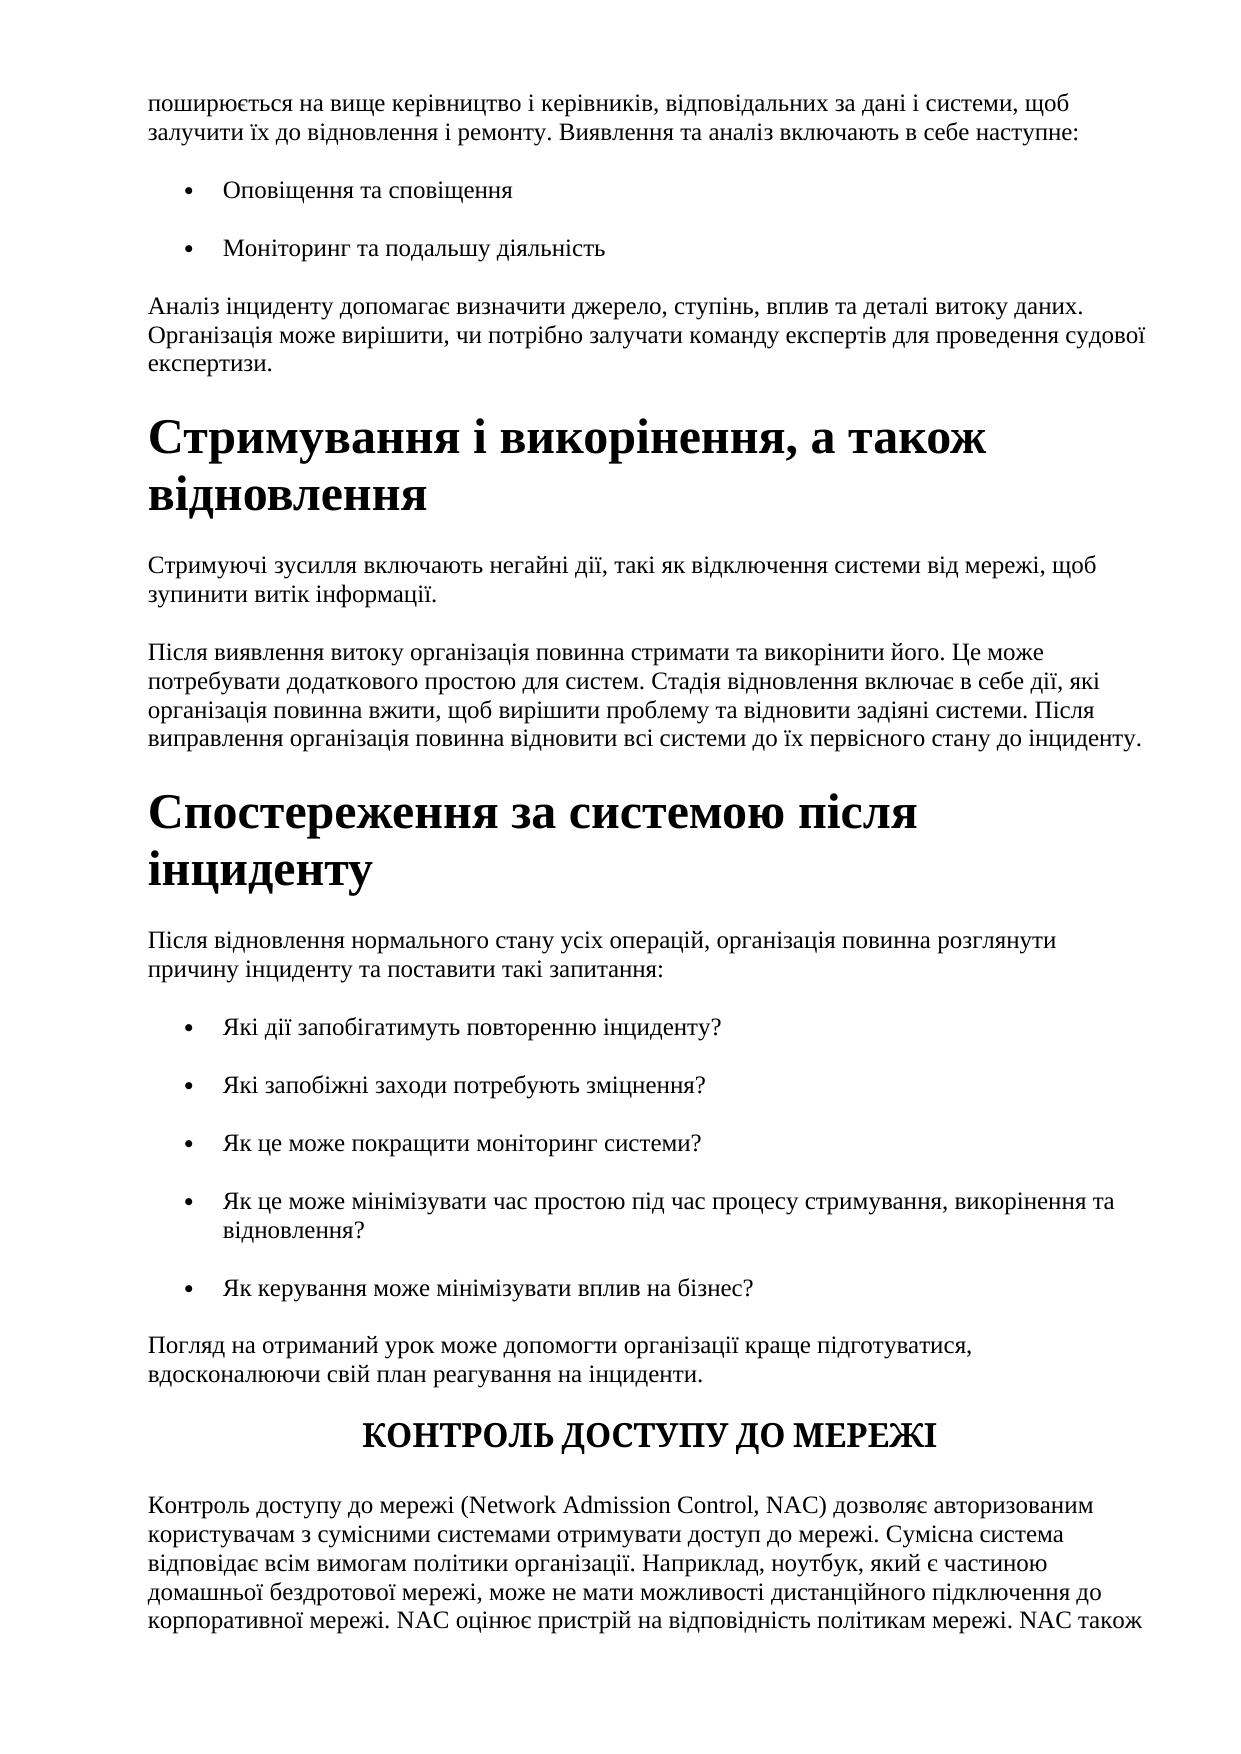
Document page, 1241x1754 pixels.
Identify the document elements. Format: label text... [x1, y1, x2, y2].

text Спостереження за системою після інциденту [148, 781, 1152, 896]
list Які запобіжні заходи потребують зміцнення? [185, 1070, 1152, 1099]
list Які дії запобігатимуть повторенню інциденту? [185, 1012, 1152, 1041]
list Як це може покращити моніторинг системи? [185, 1128, 1152, 1157]
text Стримування і викорінення, а також відновлення [148, 406, 1152, 521]
text Аналіз інциденту допомагає визначити джерело, ступінь, вплив та деталі витоку даних. Організація може вирішити, чи потрібно залучати команду експертів для проведення судової експертизи. [148, 291, 1152, 377]
text Після відновлення нормального стану усіх операцій, організація повинна розглянути причину інциденту та поставити такі запитання: [148, 926, 1152, 983]
subtitle Контроль доступу до мережі [148, 1417, 1152, 1456]
text Погляд на отриманий урок може допомогти організації краще підготуватися, вдосконалюючи свій план реагування на інциденти. [148, 1331, 1152, 1388]
text Стримуючі зусилля включають негайні дії, такі як відключення системи від мережі, щоб зупинити витік інформації. [148, 551, 1152, 608]
list Моніторинг та подальшу діяльність [185, 233, 1152, 262]
text Після виявлення витоку організація повинна стримати та викорінити його. Це може потребувати додаткового простою для систем. Стадія відновлення включає в себе дії, які організація повинна вжити, щоб вирішити проблему та відновити задіяні системи. Після виправлення організація повинна відновити всі системи до їх первісного стану до інциденту. [148, 637, 1152, 752]
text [148, 1491, 1152, 1634]
list Як це може мінімізувати час простою під час процесу стримування, викорінення та відновлення? [185, 1186, 1152, 1243]
list Як керування може мінімізувати вплив на бізнес? [185, 1273, 1152, 1301]
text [148, 88, 1152, 146]
list Оповіщення та сповіщення [185, 175, 1152, 204]
